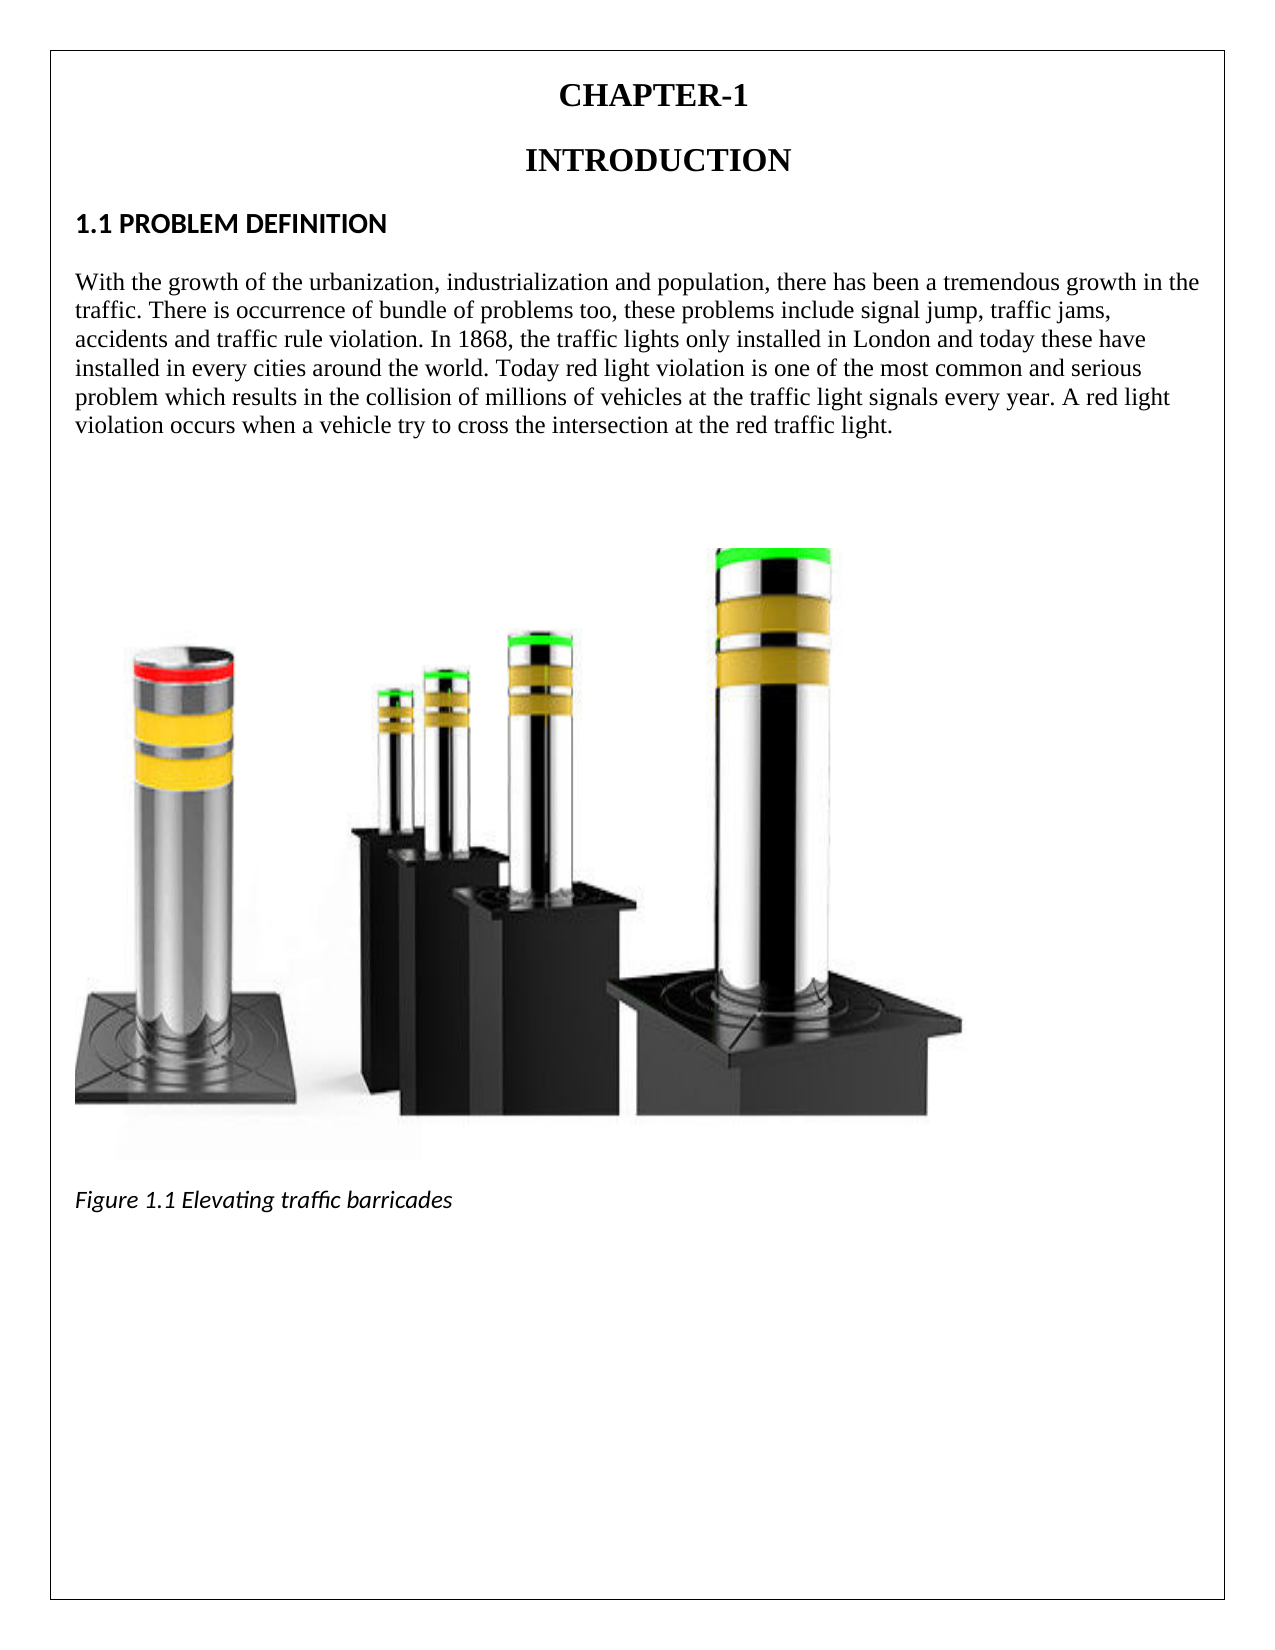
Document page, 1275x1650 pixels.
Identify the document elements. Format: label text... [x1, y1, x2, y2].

text 1.1 PROBLEM DEFINITION [75, 205, 1200, 240]
text CHAPTER-1 [75, 75, 1200, 113]
text INTRODUCTION [75, 140, 1200, 178]
picture [75, 548, 990, 1160]
text Figure 1.1 Elevating traffic barricades [75, 1184, 1200, 1215]
text With the growth of the urbanization, industrialization and population, there has been a tremendous growth in the traffic. There is occurrence of bundle of problems too, these problems include signal jump, traffic jams, accidents and traffic rule violation. In 1868, the traffic lights only installed in London and today these have installed in every cities around the world. Today red light violation is one of the most common and serious problem which results in the collision of millions of vehicles at the traffic light signals every year. A red light violation occurs when a vehicle try to cross the intersection at the red traffic light. [75, 267, 1200, 439]
